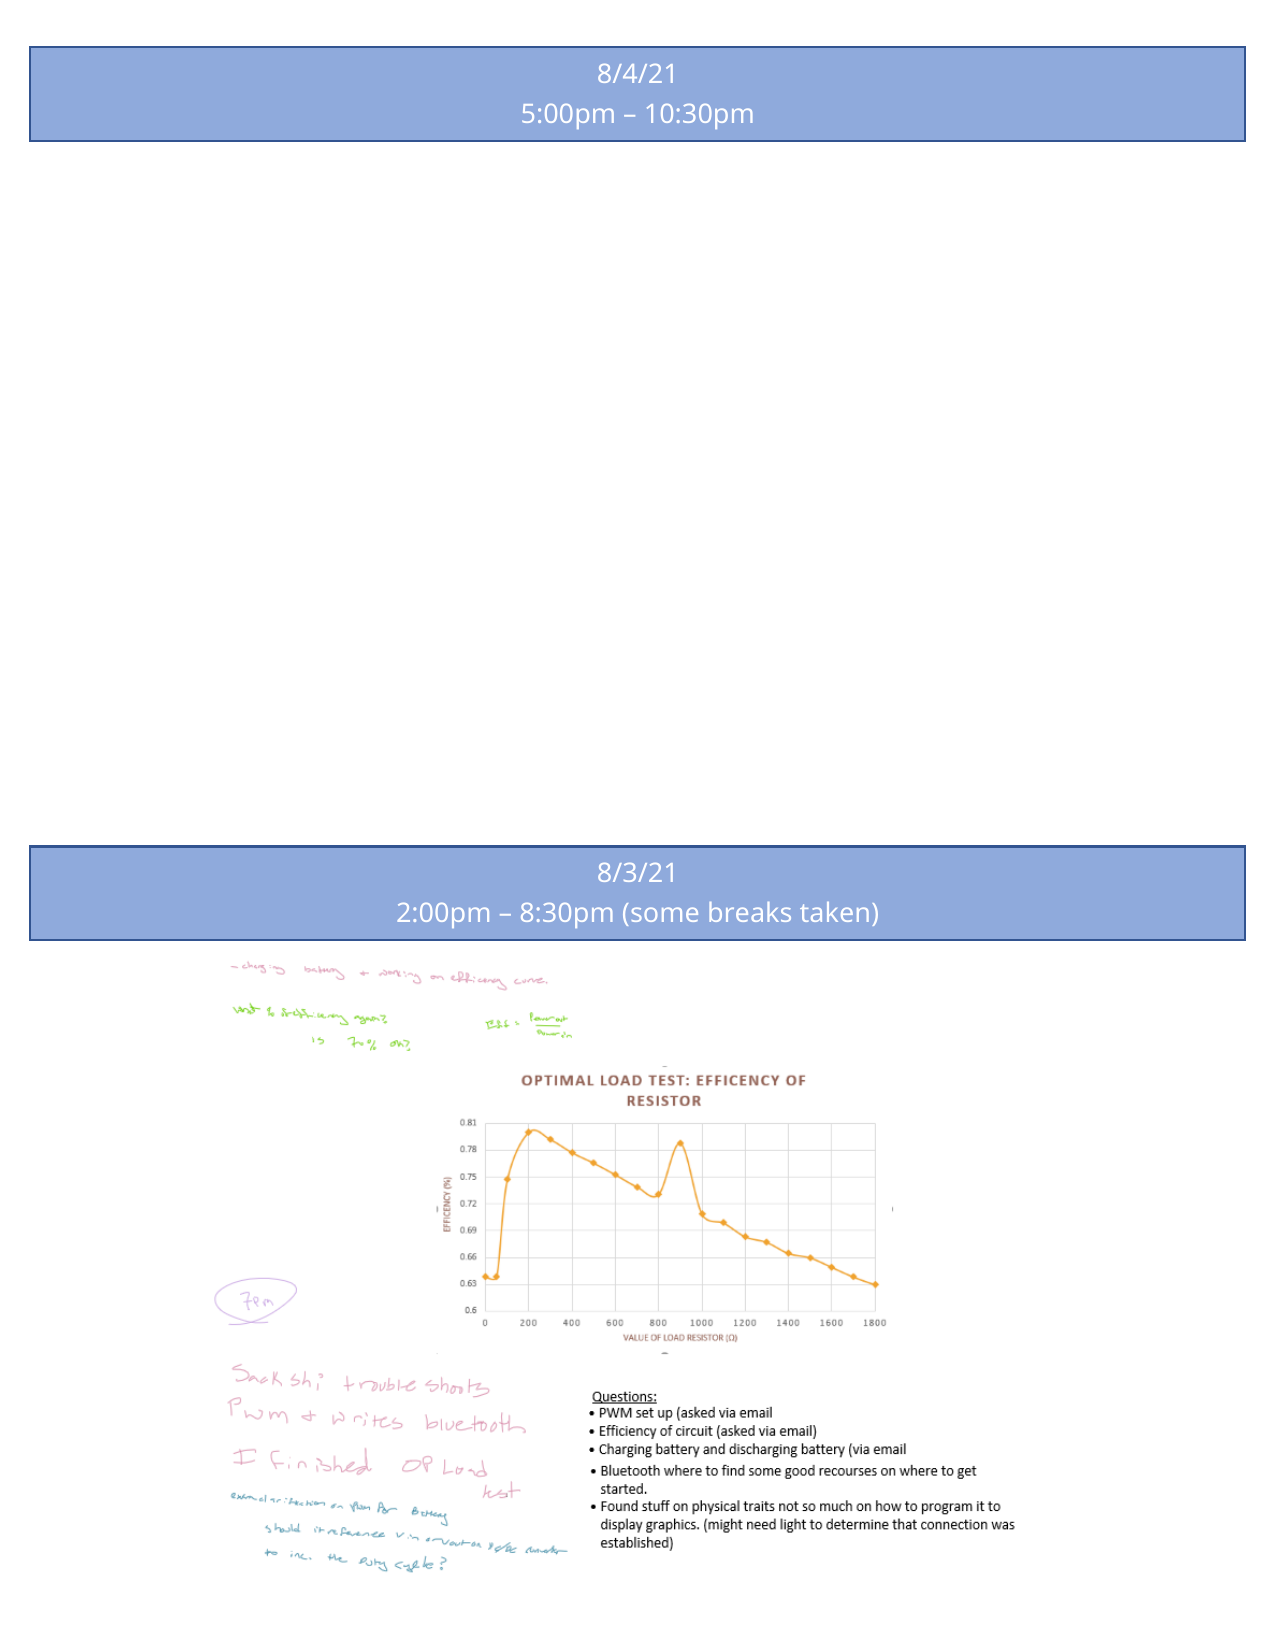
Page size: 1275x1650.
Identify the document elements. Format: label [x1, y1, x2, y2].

picture [210, 952, 1065, 1610]
